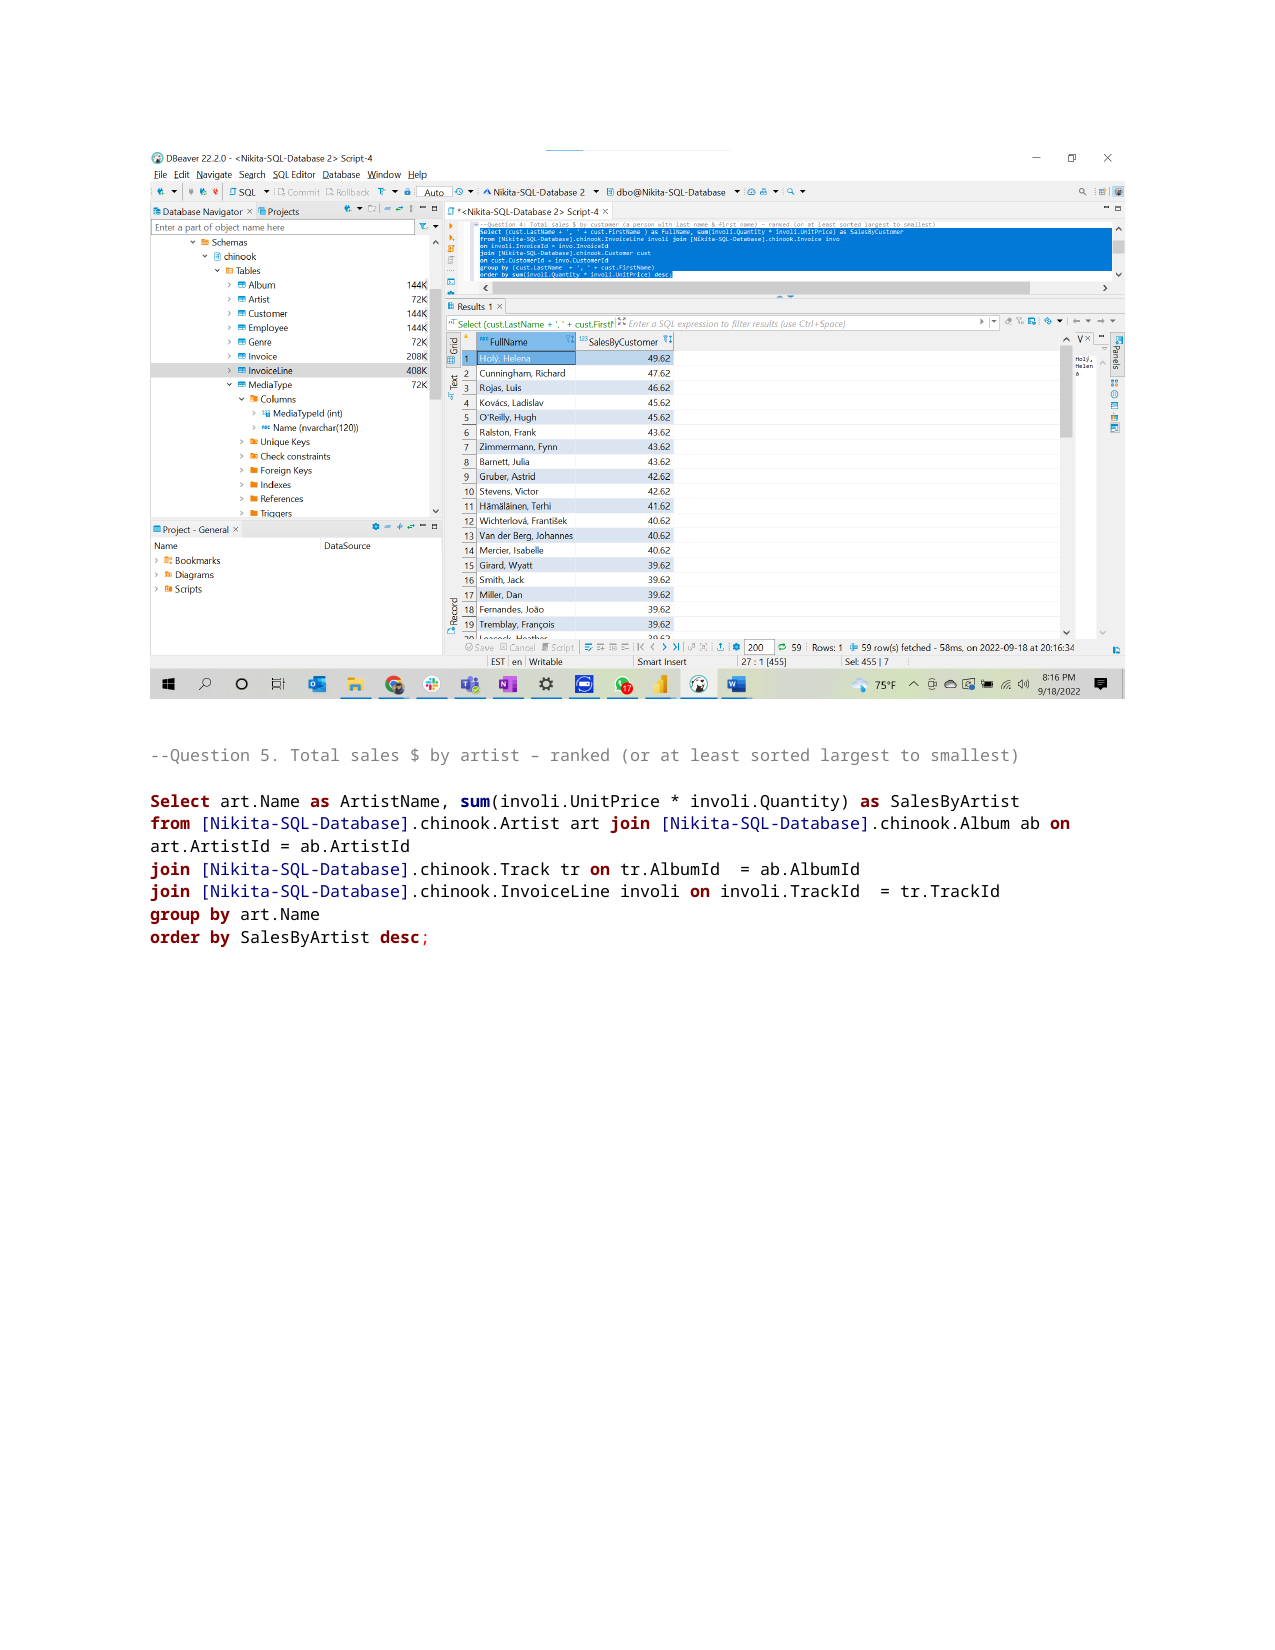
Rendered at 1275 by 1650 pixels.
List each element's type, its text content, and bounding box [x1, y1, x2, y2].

text from [Nikita-SQL-Database].chinook.Artist art join [Nikita-SQL-Database].chinook.Album ab on art.ArtistId = ab.ArtistId [150, 812, 1125, 857]
text join [Nikita-SQL-Database].chinook.InvoiceLine involi on involi.TrackId = tr.TrackId [150, 880, 1125, 903]
text --Question 5. Total sales $ by artist – ranked (or at least sorted largest to smallest) [150, 744, 1125, 767]
text Select art.Name as ArtistName, sum(involi.UnitPrice * involi.Quantity) as SalesByArtist [150, 789, 1125, 812]
picture [150, 150, 1125, 699]
text join [Nikita-SQL-Database].chinook.Track tr on tr.AlbumId = ab.AlbumId [150, 857, 1125, 880]
text group by art.Name [150, 903, 1125, 926]
text order by SalesByArtist desc; [150, 926, 1125, 948]
